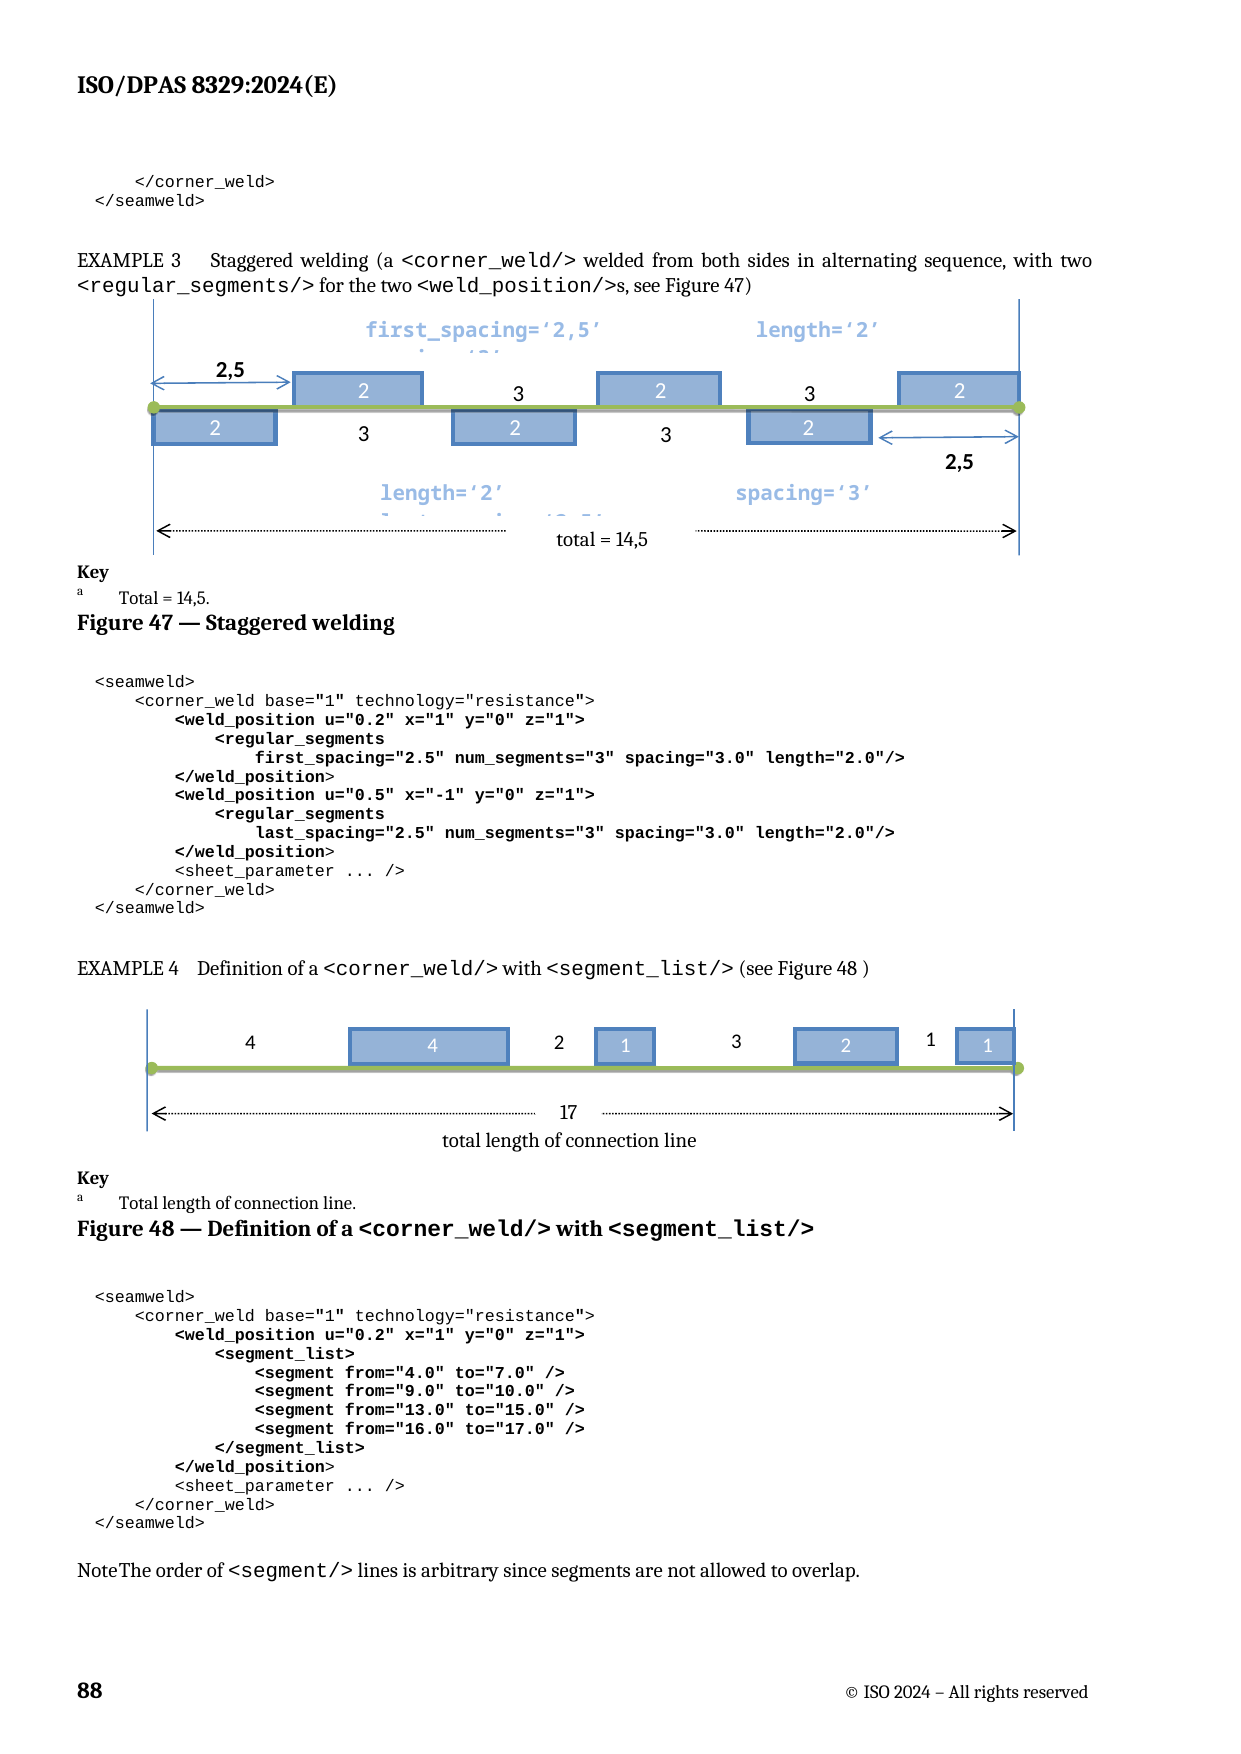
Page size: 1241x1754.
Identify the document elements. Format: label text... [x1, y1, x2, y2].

text </corner_weld> [94, 881, 1075, 900]
text <sheet_parameter ... /> [94, 1477, 1075, 1496]
text EXAMPLE 4 Definition of a <corner_weld/> with <segment_list/> (see Figure 48 ) [77, 956, 1092, 981]
text Figure 48 — Definition of a <corner_weld/> with <segment_list/> [77, 1215, 1092, 1243]
text </seamweld> [94, 193, 1075, 212]
text EXAMPLE 3 Staggered welding (a <corner_weld/> welded from both sides in alternating sequence, with two <regular_segments/> for the two <weld_position/>s, see Figure 47) [77, 249, 1092, 299]
text <corner_weld base="1" technology="resistance"> [94, 1308, 1075, 1326]
text <segment from="16.0" to="17.0" /> [94, 1421, 1075, 1439]
text <weld_position u="0.5" x="-1" y="0" z="1"> [94, 787, 1075, 806]
text <seamweld> [94, 674, 1075, 693]
text <corner_weld base="1" technology="resistance"> [94, 693, 1075, 712]
text Figure 47 — Staggered welding [77, 610, 1092, 636]
text <regular_segments [94, 806, 1075, 825]
text <seamweld> [94, 1289, 1075, 1308]
text <regular_segments [94, 730, 1075, 749]
text <segment_list> [94, 1345, 1075, 1364]
text Note The order of <segment/> lines is arbitrary since segments are not allowed to overlap. [77, 1559, 1092, 1584]
text </weld_position> [94, 1458, 1075, 1477]
text last_spacing="2.5" num_segments="3" spacing="3.0" length="2.0"/> [94, 825, 1075, 843]
text <weld_position u="0.2" x="1" y="0" z="1"> [94, 1326, 1075, 1345]
text <segment from="9.0" to="10.0" /> [94, 1383, 1075, 1402]
text </corner_weld> [94, 174, 1075, 193]
text </weld_position> [94, 768, 1075, 787]
text <sheet_parameter ... /> [94, 862, 1075, 881]
text Key a Total = 14,5. [77, 559, 1092, 610]
text </weld_position> [94, 843, 1075, 862]
text <segment from="4.0" to="7.0" /> [94, 1364, 1075, 1383]
text </seamweld> [94, 900, 1075, 919]
text first_spacing="2.5" num_segments="3" spacing="3.0" length="2.0"/> [94, 749, 1075, 768]
text </segment_list> [94, 1439, 1075, 1458]
text Key a Total length of connection line. [77, 1164, 1092, 1215]
text </seamweld> [94, 1515, 1075, 1534]
text <segment from="13.0" to="15.0" /> [94, 1402, 1075, 1421]
text </corner_weld> [94, 1496, 1075, 1515]
text <weld_position u="0.2" x="1" y="0" z="1"> [94, 712, 1075, 730]
